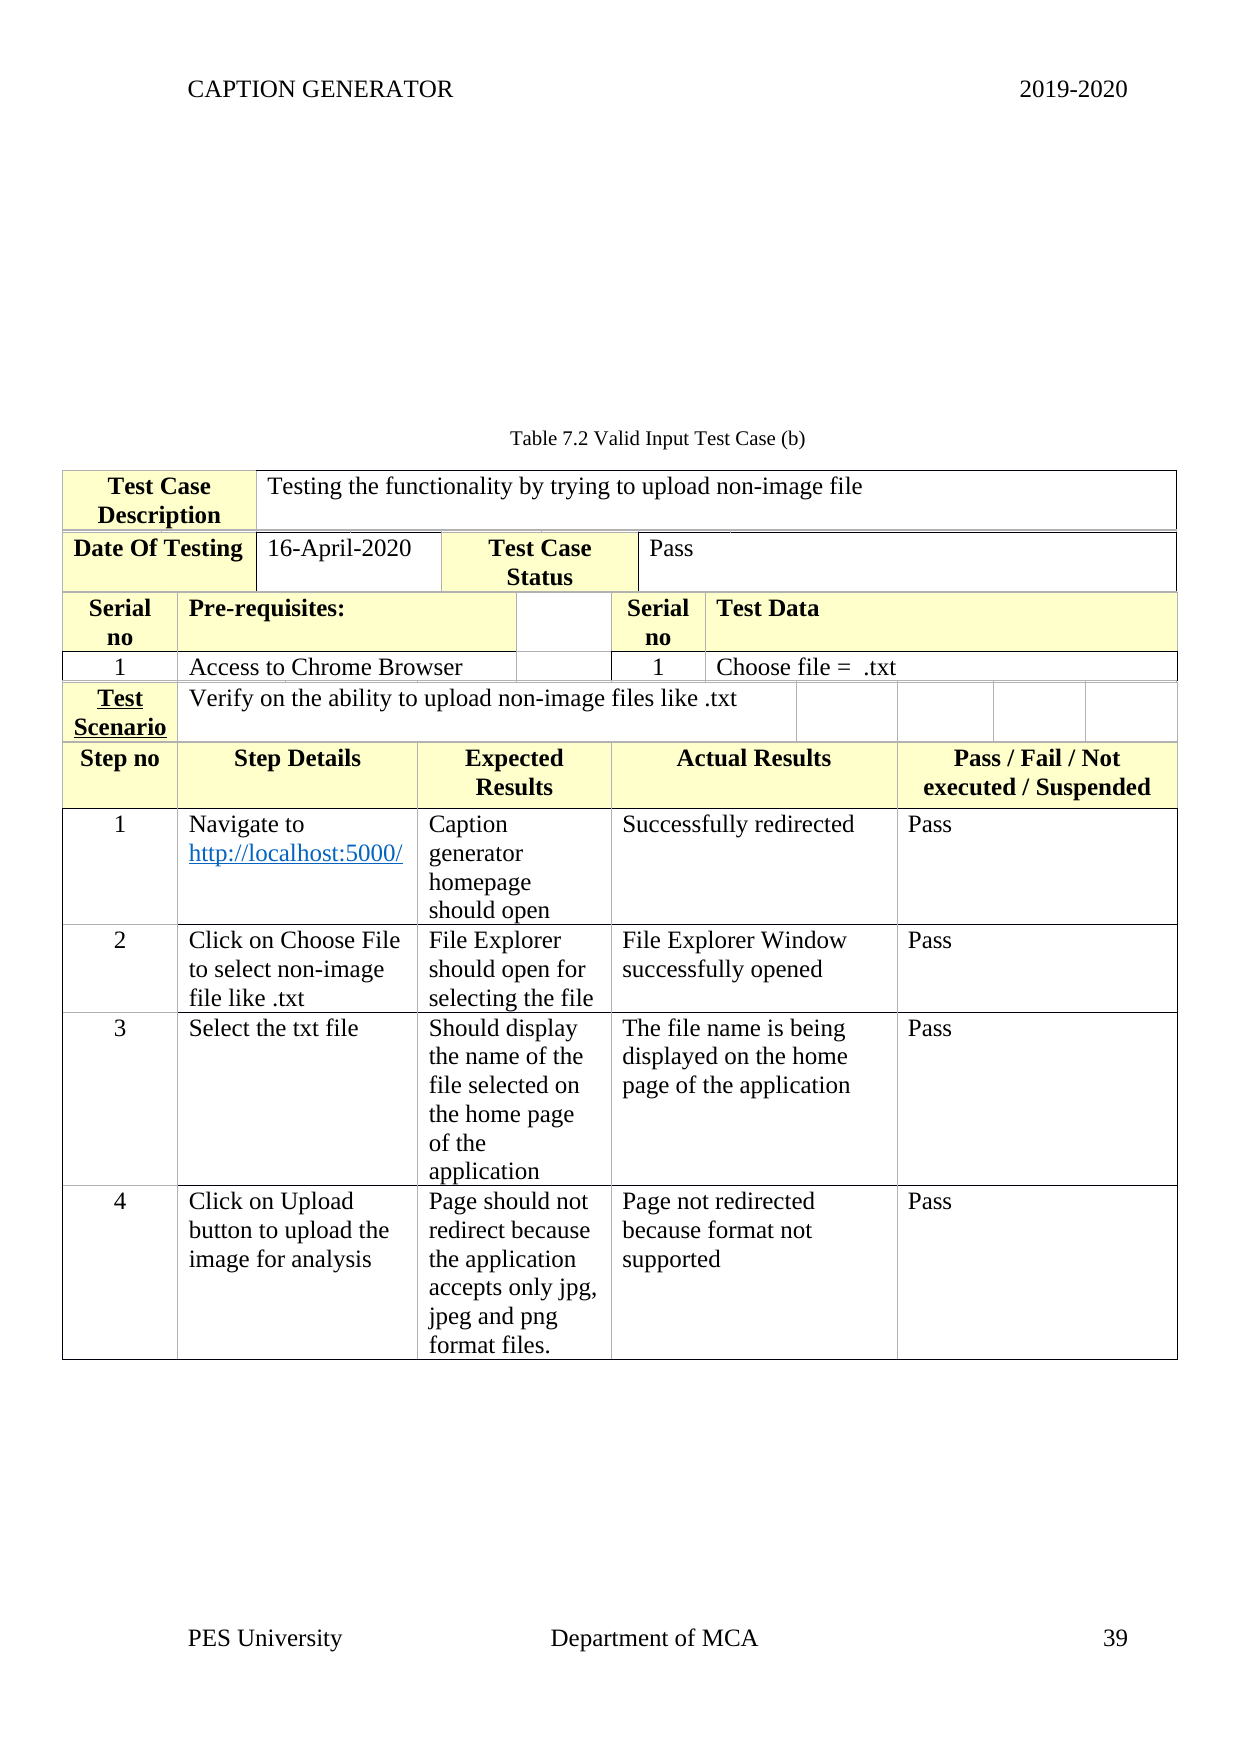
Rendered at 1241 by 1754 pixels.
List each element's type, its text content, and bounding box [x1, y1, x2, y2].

table_cell Actual Results [612, 743, 897, 808]
table_cell [898, 683, 993, 741]
table_cell Pre-requisites: [178, 593, 516, 651]
table_cell Caption generator homepage should open [418, 809, 611, 924]
table_cell Step Details [178, 743, 417, 808]
table_cell 2 [63, 925, 177, 1012]
table_cell Choose file = .txt [706, 652, 1177, 680]
table_cell 3 [63, 1013, 177, 1185]
table_cell Should display the name of the file selected on the home page of the application [418, 1013, 611, 1185]
table_cell 1 [63, 652, 177, 680]
table_cell Successfully redirected [612, 809, 897, 924]
table_cell Pass [639, 533, 1176, 591]
table_cell 1 [612, 652, 705, 680]
table_cell [797, 683, 897, 741]
table_cell [517, 652, 611, 680]
table_cell [1086, 683, 1177, 741]
table_cell 1 [63, 809, 177, 924]
table_cell Test Scenario [63, 683, 177, 741]
table_cell Pass [898, 1186, 1177, 1359]
table_cell Pass [898, 925, 1177, 1012]
table_cell Navigate to http://localhost:5000/ [178, 809, 417, 924]
table_cell Step no [63, 743, 177, 808]
table_cell [994, 683, 1085, 741]
table_cell Serial no [612, 593, 705, 651]
text Table 7.2 Valid Input Test Case (b) [187, 425, 1128, 449]
table_cell Serial no [63, 593, 177, 651]
table_cell Pass [898, 809, 1177, 924]
table_cell Click on Choose File to select non-image file like .txt [178, 925, 417, 1012]
table_cell Date Of Testing [63, 533, 256, 591]
table_cell Pass [898, 1013, 1177, 1185]
table_cell File Explorer should open for selecting the file [418, 925, 611, 1012]
table_cell Expected Results [418, 743, 611, 808]
table_cell Select the txt file [178, 1013, 417, 1185]
table_header Test Case Description [63, 471, 256, 529]
table_cell 16-April-2020 [257, 533, 441, 591]
table_cell 4 [63, 1186, 177, 1359]
table_cell Page should not redirect because the application accepts only jpg, jpeg and png format files. [418, 1186, 611, 1359]
table_cell File Explorer Window successfully opened [612, 925, 897, 1012]
table_cell Verify on the ability to upload non-image files like .txt [178, 683, 796, 741]
table_cell Click on Upload button to upload the image for analysis [178, 1186, 417, 1359]
table_cell The file name is being displayed on the home page of the application [612, 1013, 897, 1185]
table_cell Pass / Fail / Not executed / Suspended [898, 743, 1177, 808]
table_cell Access to Chrome Browser [178, 652, 516, 680]
table_cell [517, 593, 611, 651]
table_cell Test Case Status [442, 533, 638, 591]
table_cell Page not redirected because format not supported [612, 1186, 897, 1359]
table_cell Test Data [706, 593, 1177, 651]
table_header Testing the functionality by trying to upload non-image file [257, 471, 1176, 529]
